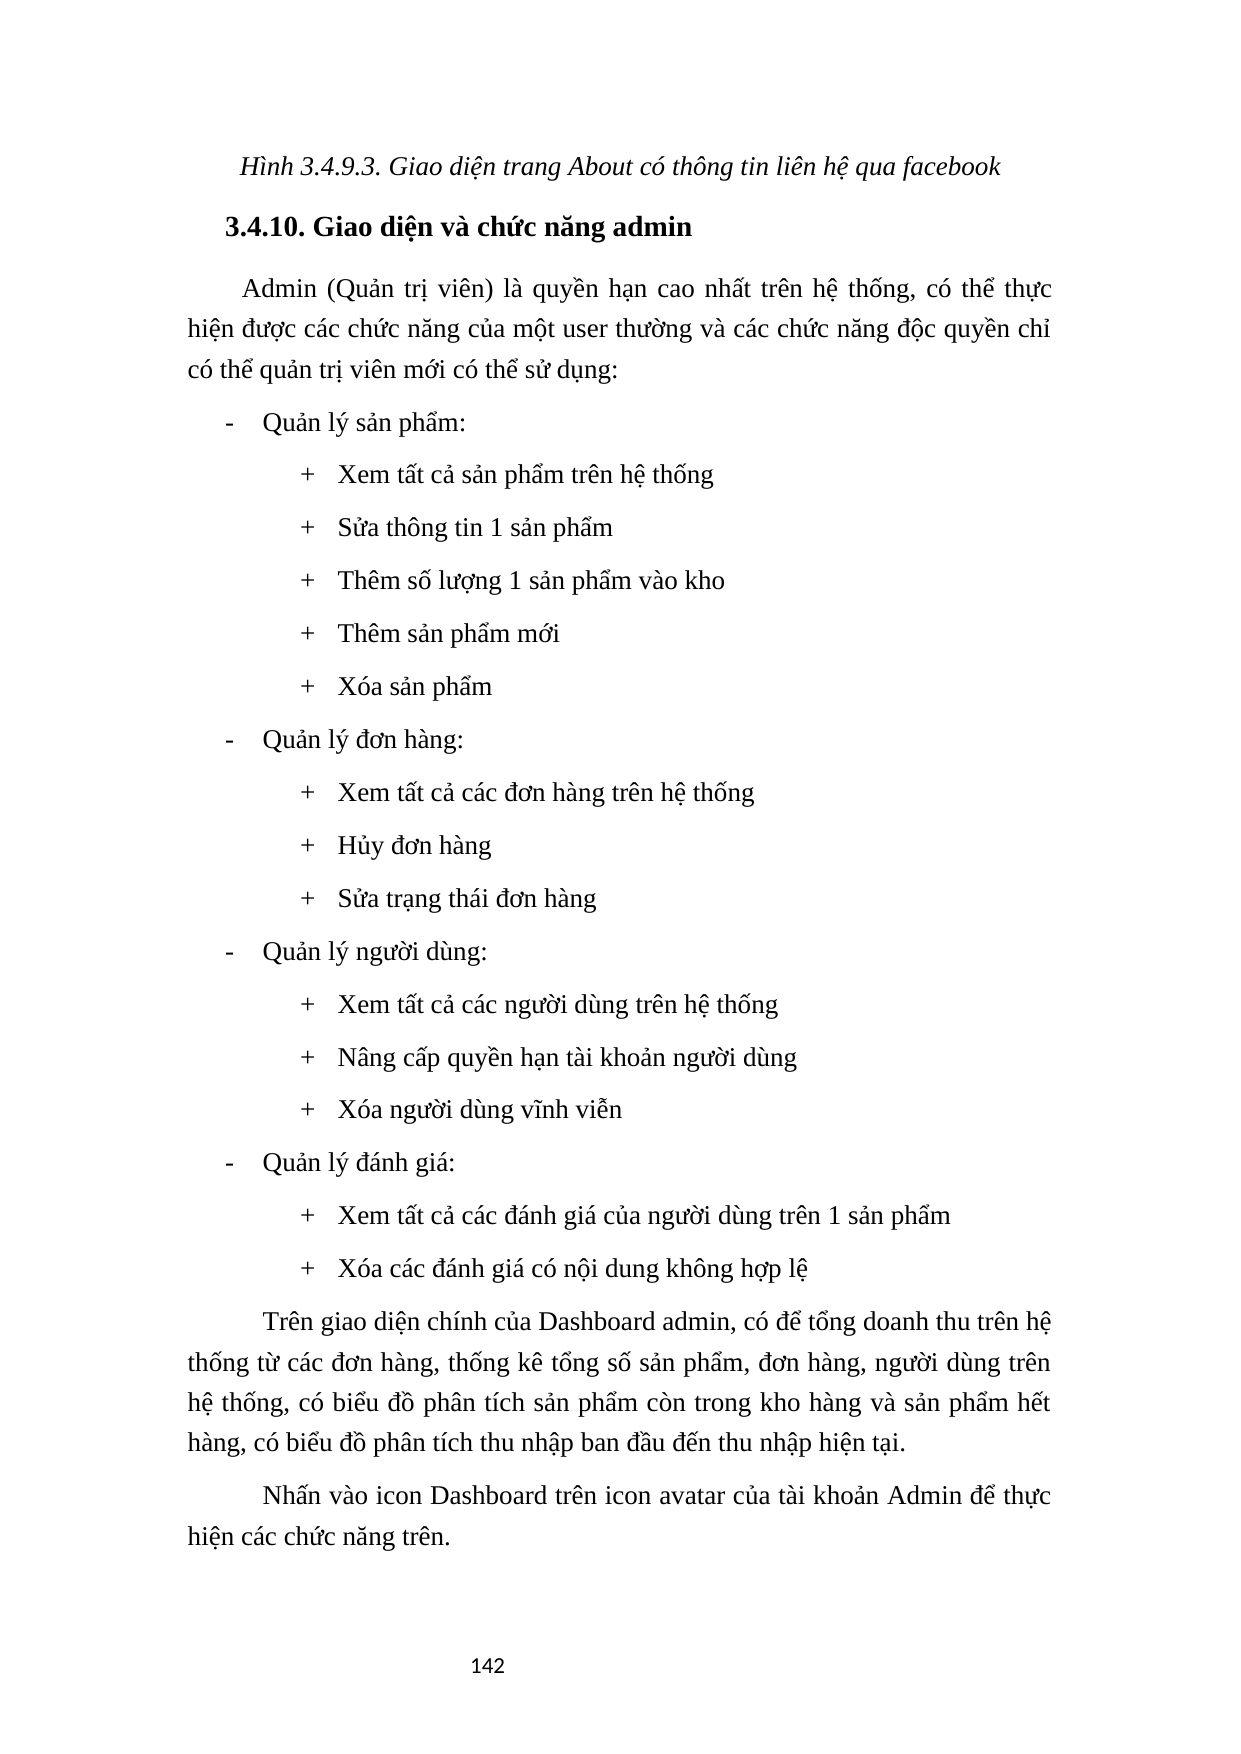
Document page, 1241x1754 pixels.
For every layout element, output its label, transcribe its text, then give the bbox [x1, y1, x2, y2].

list Quản lý người dùng: [225, 935, 1053, 966]
list Xem tất cả các đánh giá của người dùng trên 1 sản phẩm [300, 1199, 1053, 1231]
list Thêm số lượng 1 sản phẩm vào kho [300, 564, 1053, 596]
text Trên giao diện chính của Dashboard admin, có để tổng doanh thu trên hệ thống từ các đơn hàng, thống kê tổng số sản phẩm, đơn hàng, người dùng trên hệ thống, có biểu đồ phân tích sản phẩm còn trong kho hàng và sản phẩm hết hàng, có biểu đồ phân tích thu nhập ban đầu đến thu nhập hiện tại. [187, 1305, 1053, 1458]
list Xóa người dùng vĩnh viễn [300, 1094, 1053, 1125]
list Xóa các đánh giá có nội dung không hợp lệ [300, 1252, 1053, 1283]
list Sửa thông tin 1 sản phẩm [300, 512, 1053, 543]
list Thêm sản phẩm mới [300, 617, 1053, 648]
list Xem tất cả sản phẩm trên hệ thống [300, 459, 1053, 490]
text Nhấn vào icon Dashboard trên icon avatar của tài khoản Admin để thực hiện các chức năng trên. [187, 1479, 1053, 1551]
subtitle 3.4.10. Giao diện và chức năng admin [187, 209, 1053, 243]
list Hủy đơn hàng [300, 829, 1053, 860]
text Admin (Quản trị viên) là quyền hạn cao nhất trên hệ thống, có thể thực hiện được các chức năng của một user thường và các chức năng độc quyền chỉ có thể quản trị viên mới có thể sử dụng: [187, 272, 1053, 384]
list Quản lý sản phẩm: [225, 406, 1053, 437]
list Xem tất cả các người dùng trên hệ thống [300, 988, 1053, 1019]
list Xóa sản phẩm [300, 670, 1053, 701]
list Quản lý đơn hàng: [225, 723, 1053, 754]
list Xem tất cả các đơn hàng trên hệ thống [300, 776, 1053, 807]
list Quản lý đánh giá: [225, 1147, 1053, 1178]
list Nâng cấp quyền hạn tài khoản người dùng [300, 1041, 1053, 1072]
text Hình 3.4.9.3. Giao diện trang About có thông tin liên hệ qua facebook [187, 150, 1053, 181]
list Sửa trạng thái đơn hàng [300, 882, 1053, 913]
